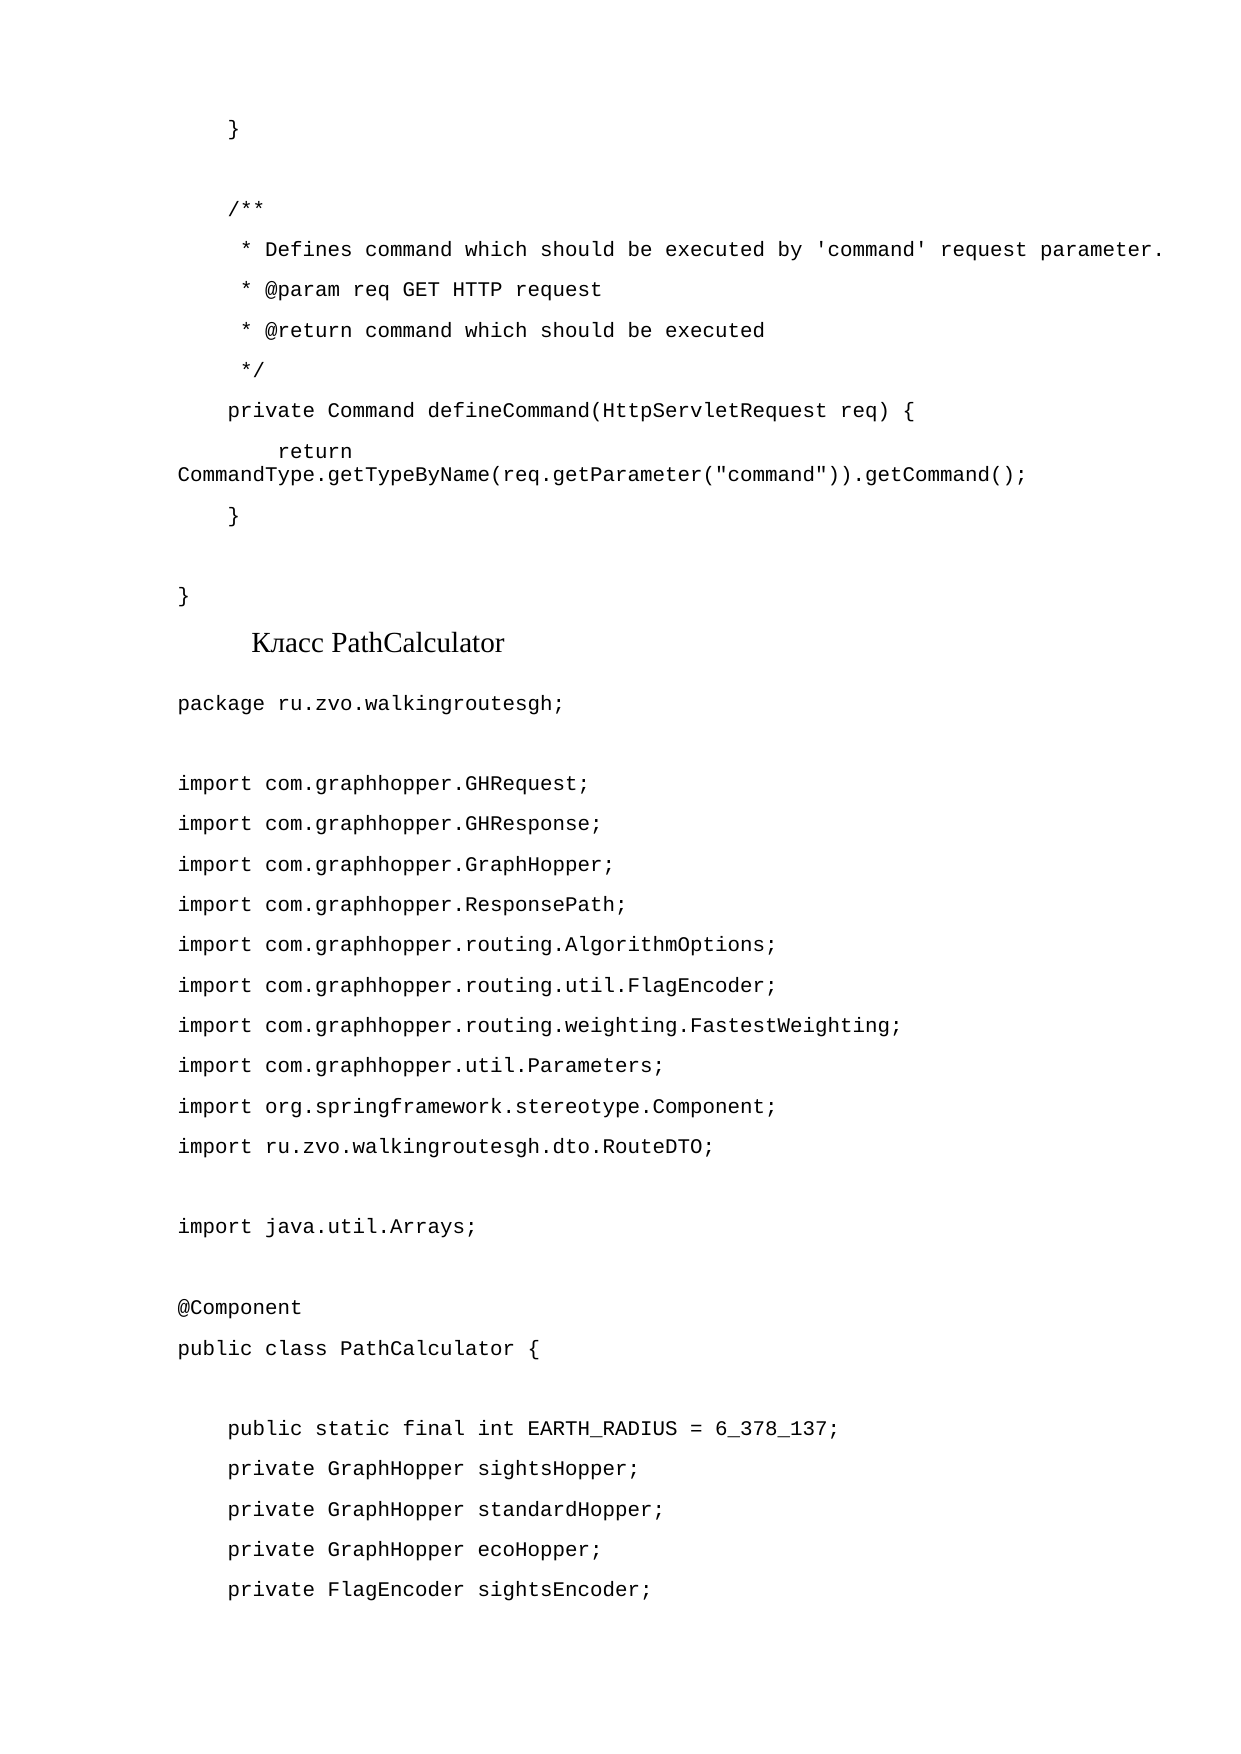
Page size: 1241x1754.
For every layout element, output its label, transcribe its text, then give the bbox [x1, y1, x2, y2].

text public class PathCalculator { [177, 1337, 1181, 1361]
text private Command defineCommand(HttpServletRequest req) { [177, 400, 1181, 424]
text import com.graphhopper.util.Parameters; [177, 1055, 1181, 1079]
text import com.graphhopper.GHResponse; [177, 813, 1181, 837]
text return CommandType.getTypeByName(req.getParameter("command")).getCommand(); [177, 441, 1181, 488]
text import java.util.Arrays; [177, 1217, 1181, 1240]
text } [177, 585, 1181, 609]
text */ [177, 360, 1181, 384]
text import com.graphhopper.GraphHopper; [177, 854, 1181, 877]
text * @return command which should be executed [177, 320, 1181, 343]
text import com.graphhopper.routing.AlgorithmOptions; [177, 934, 1181, 958]
text public static final int EARTH_RADIUS = 6_378_137; [177, 1418, 1181, 1442]
text private GraphHopper standardHopper; [177, 1499, 1181, 1522]
text private GraphHopper sightsHopper; [177, 1458, 1181, 1482]
text import com.graphhopper.routing.weighting.FastestWeighting; [177, 1015, 1181, 1039]
text import org.springframework.stereotype.Component; [177, 1096, 1181, 1119]
text private GraphHopper ecoHopper; [177, 1539, 1181, 1563]
text @Component [177, 1297, 1181, 1321]
text } [177, 504, 1181, 528]
text import com.graphhopper.routing.util.FlagEncoder; [177, 975, 1181, 998]
text import com.graphhopper.GHRequest; [177, 773, 1181, 797]
text private FlagEncoder sightsEncoder; [177, 1579, 1181, 1603]
text Класс PathCalculator [177, 626, 1181, 659]
text * Defines command which should be executed by 'command' request parameter. [177, 239, 1181, 263]
text import ru.zvo.walkingroutesgh.dto.RouteDTO; [177, 1136, 1181, 1159]
text package ru.zvo.walkingroutesgh; [177, 692, 1181, 716]
text /** [177, 199, 1181, 222]
text } [177, 118, 1181, 142]
text * @param req GET HTTP request [177, 279, 1181, 303]
text import com.graphhopper.ResponsePath; [177, 894, 1181, 918]
